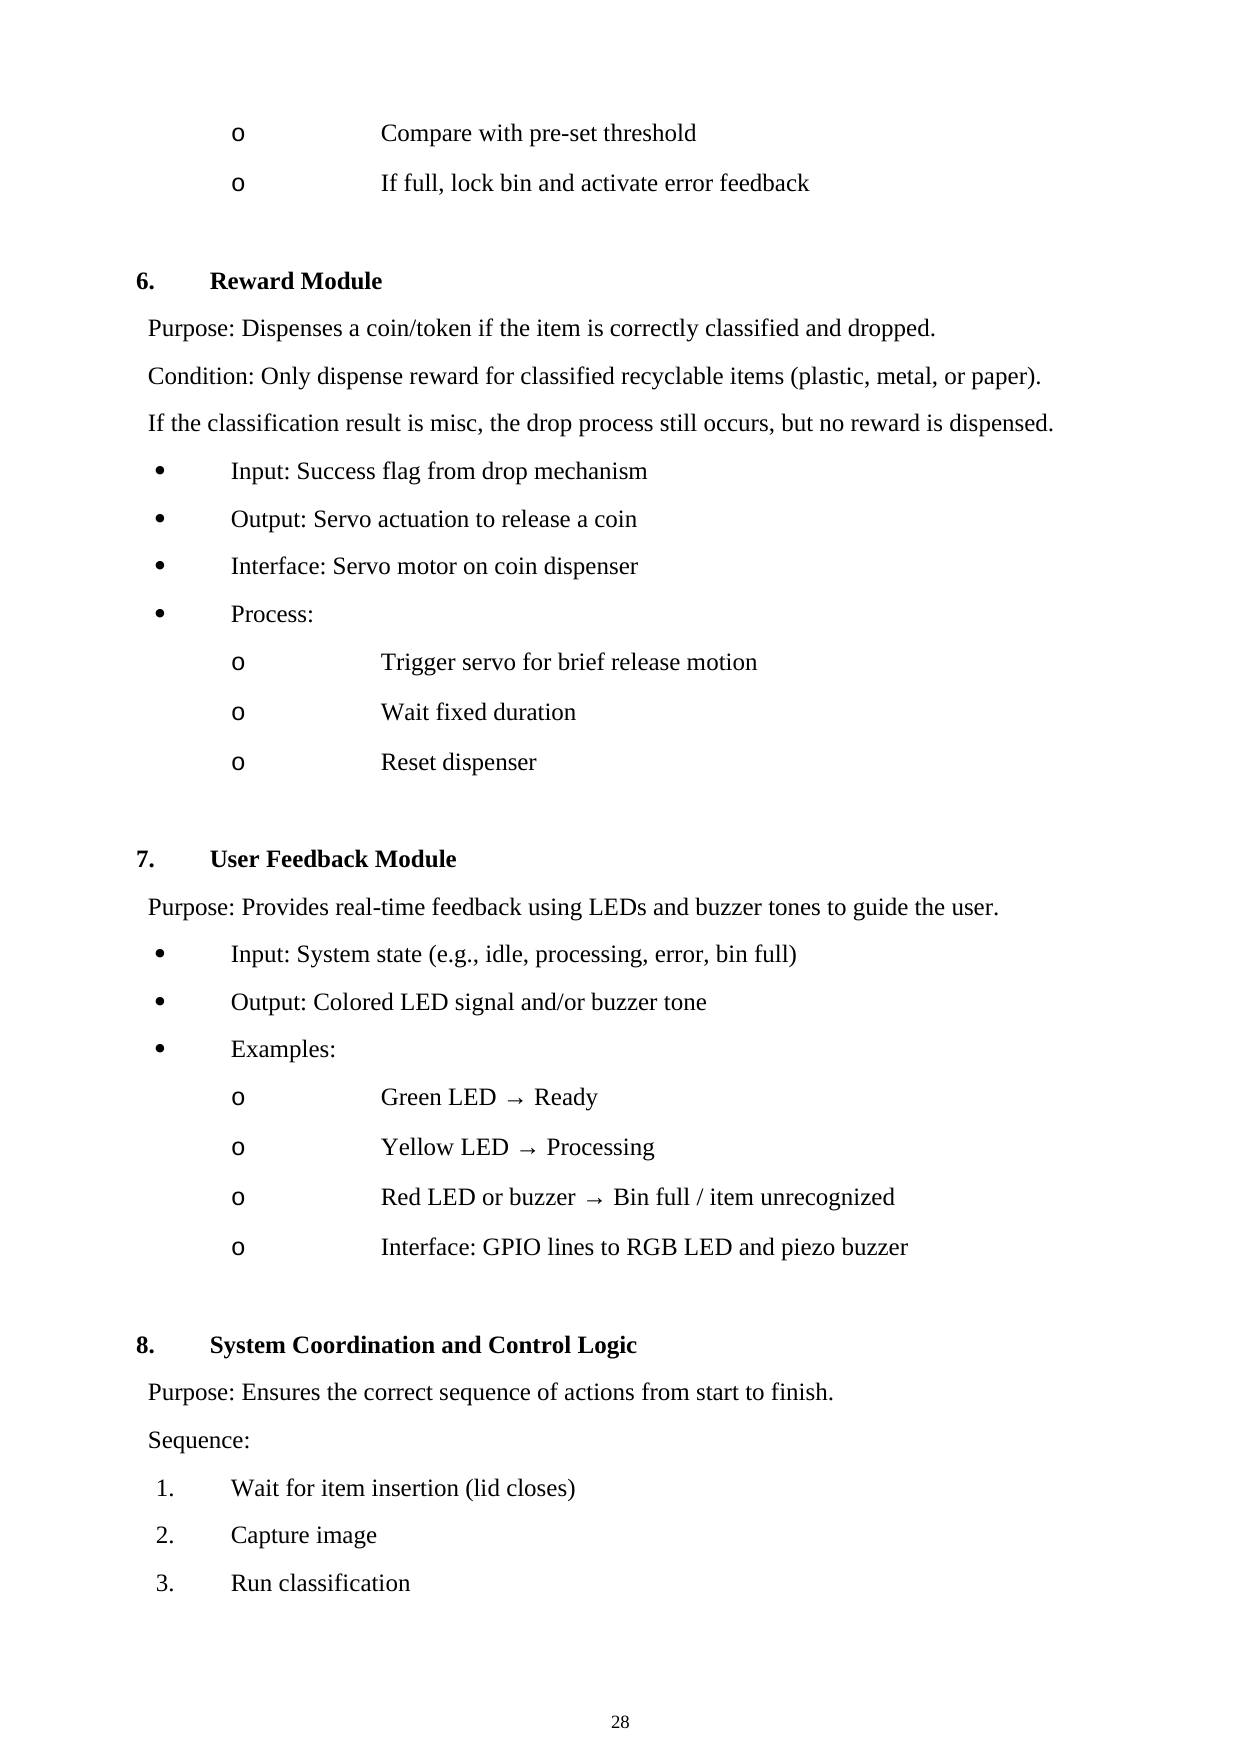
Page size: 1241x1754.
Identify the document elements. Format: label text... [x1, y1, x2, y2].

list Trigger servo for brief release motion [231, 647, 1122, 677]
text If the classification result is misc, the drop process still occurs, but no reward is dispensed. [148, 408, 1122, 437]
list Red LED or buzzer → Bin full / item unrecognized [231, 1182, 1122, 1213]
list Process: [156, 599, 1122, 628]
list Wait fixed duration [231, 697, 1122, 727]
list Run classification [156, 1568, 1122, 1597]
list Output: Colored LED signal and/or buzzer tone [156, 987, 1122, 1016]
text Condition: Only dispense reward for classified recyclable items (plastic, metal, or paper). [148, 361, 1122, 390]
list Input: Success flag from drop mechanism [156, 456, 1122, 485]
text Sequence: [148, 1425, 1122, 1454]
list Compare with pre-set threshold [231, 118, 1122, 149]
list Input: System state (e.g., idle, processing, error, bin full) [156, 939, 1122, 968]
list Output: Servo actuation to release a coin [156, 504, 1122, 532]
text Purpose: Dispenses a coin/token if the item is correctly classified and dropped. [148, 313, 1122, 342]
list System Coordination and Control Logic [154, 1330, 1122, 1358]
list Interface: GPIO lines to RGB LED and piezo buzzer [231, 1232, 1122, 1263]
list Reset dispenser [231, 747, 1122, 777]
list Interface: Servo motor on coin dispenser [156, 551, 1122, 580]
list Reward Module [154, 266, 1122, 294]
list Capture image [156, 1520, 1122, 1549]
list Green LED → Ready [231, 1082, 1122, 1113]
list Wait for item insertion (lid closes) [156, 1473, 1122, 1501]
list Examples: [156, 1034, 1122, 1063]
text Purpose: Provides real-time feedback using LEDs and buzzer tones to guide the user. [148, 892, 1122, 921]
text Purpose: Ensures the correct sequence of actions from start to finish. [148, 1377, 1122, 1406]
list If full, lock bin and activate error feedback [231, 168, 1122, 199]
list Yellow LED → Processing [231, 1132, 1122, 1163]
list User Feedback Module [154, 844, 1122, 873]
